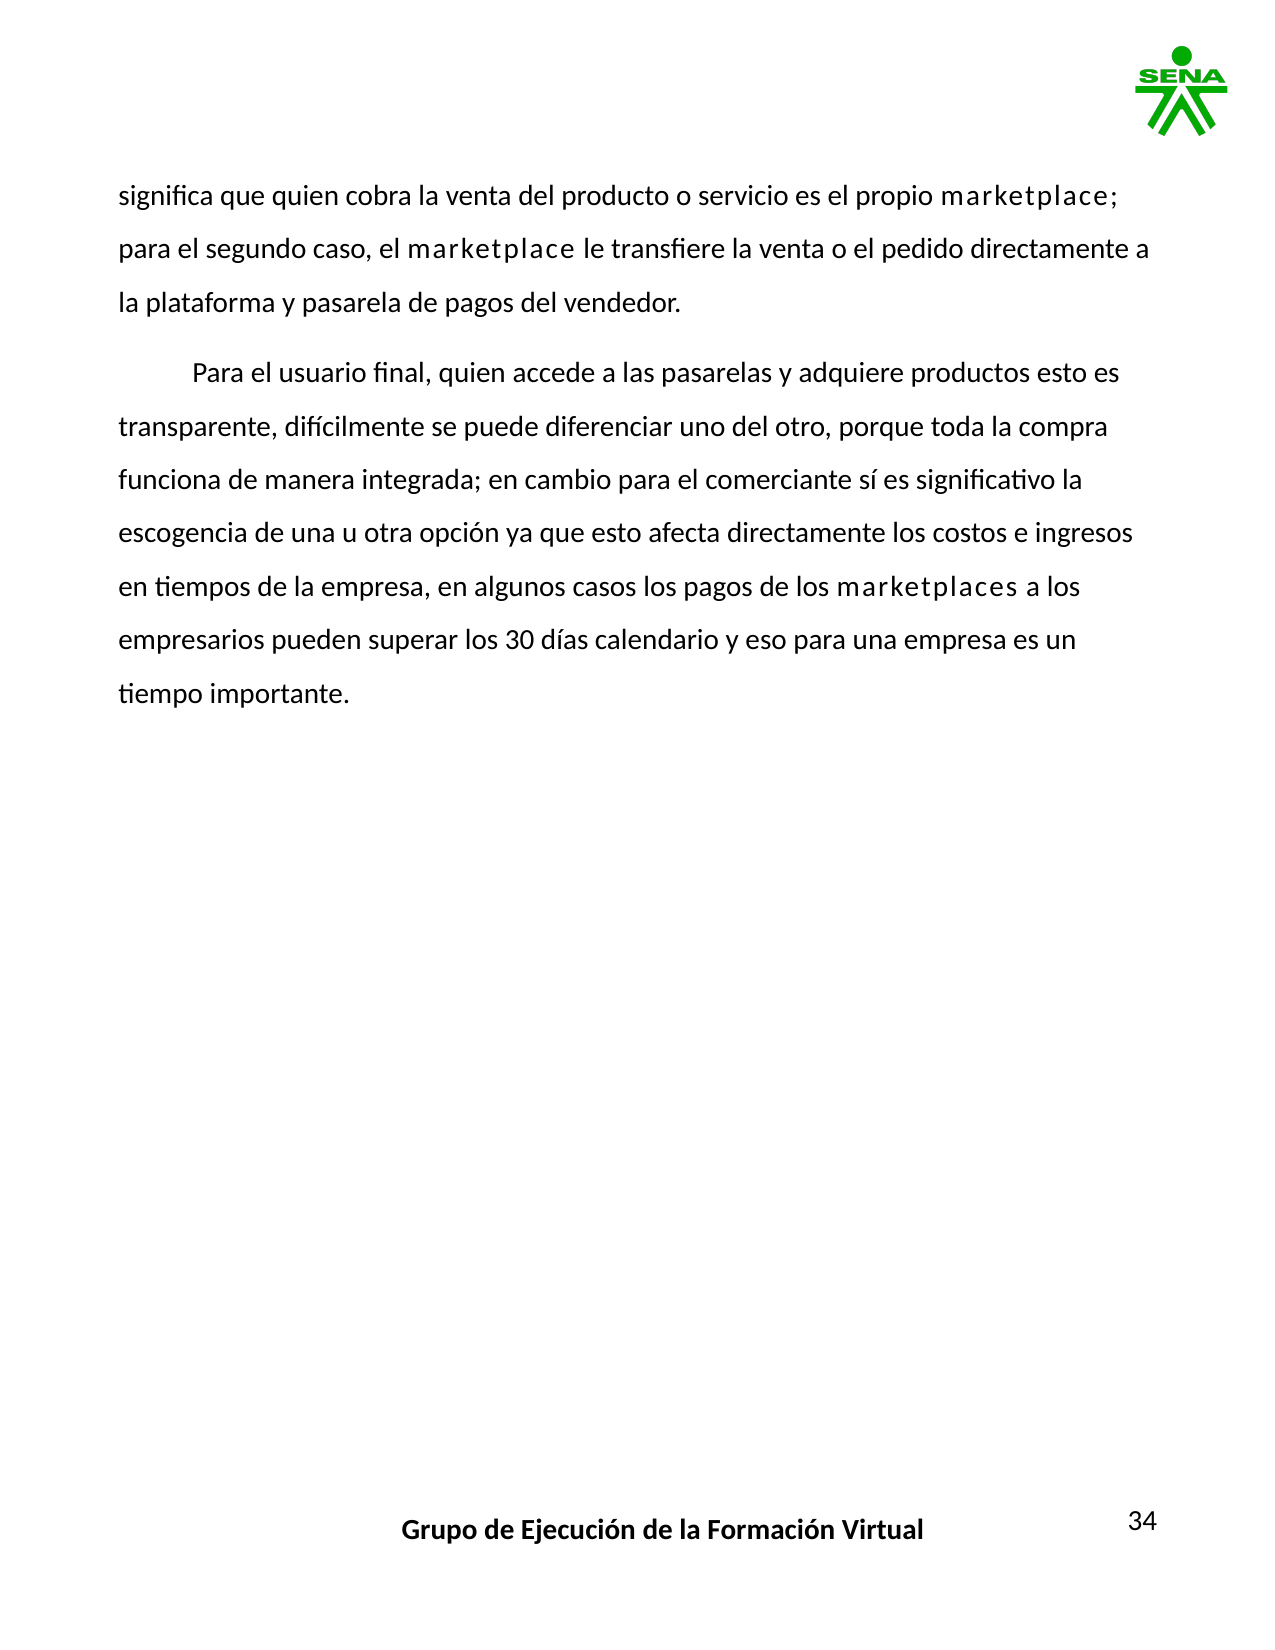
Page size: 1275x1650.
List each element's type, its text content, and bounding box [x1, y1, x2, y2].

picture [1135, 46, 1228, 136]
text Para el usuario final, quien accede a las pasarelas y adquiere productos esto es transparente, difícilmente se puede diferenciar uno del otro, porque toda la compra funciona de manera integrada; en cambio para el comerciante sí es significativo la escogencia de una u otra opción ya que esto afecta directamente los costos e ingresos en tiempos de la empresa, en algunos casos los pagos de los marketplaces a los empresarios pueden superar los 30 días calendario y eso para una empresa es un tiempo importante. [118, 354, 1157, 710]
